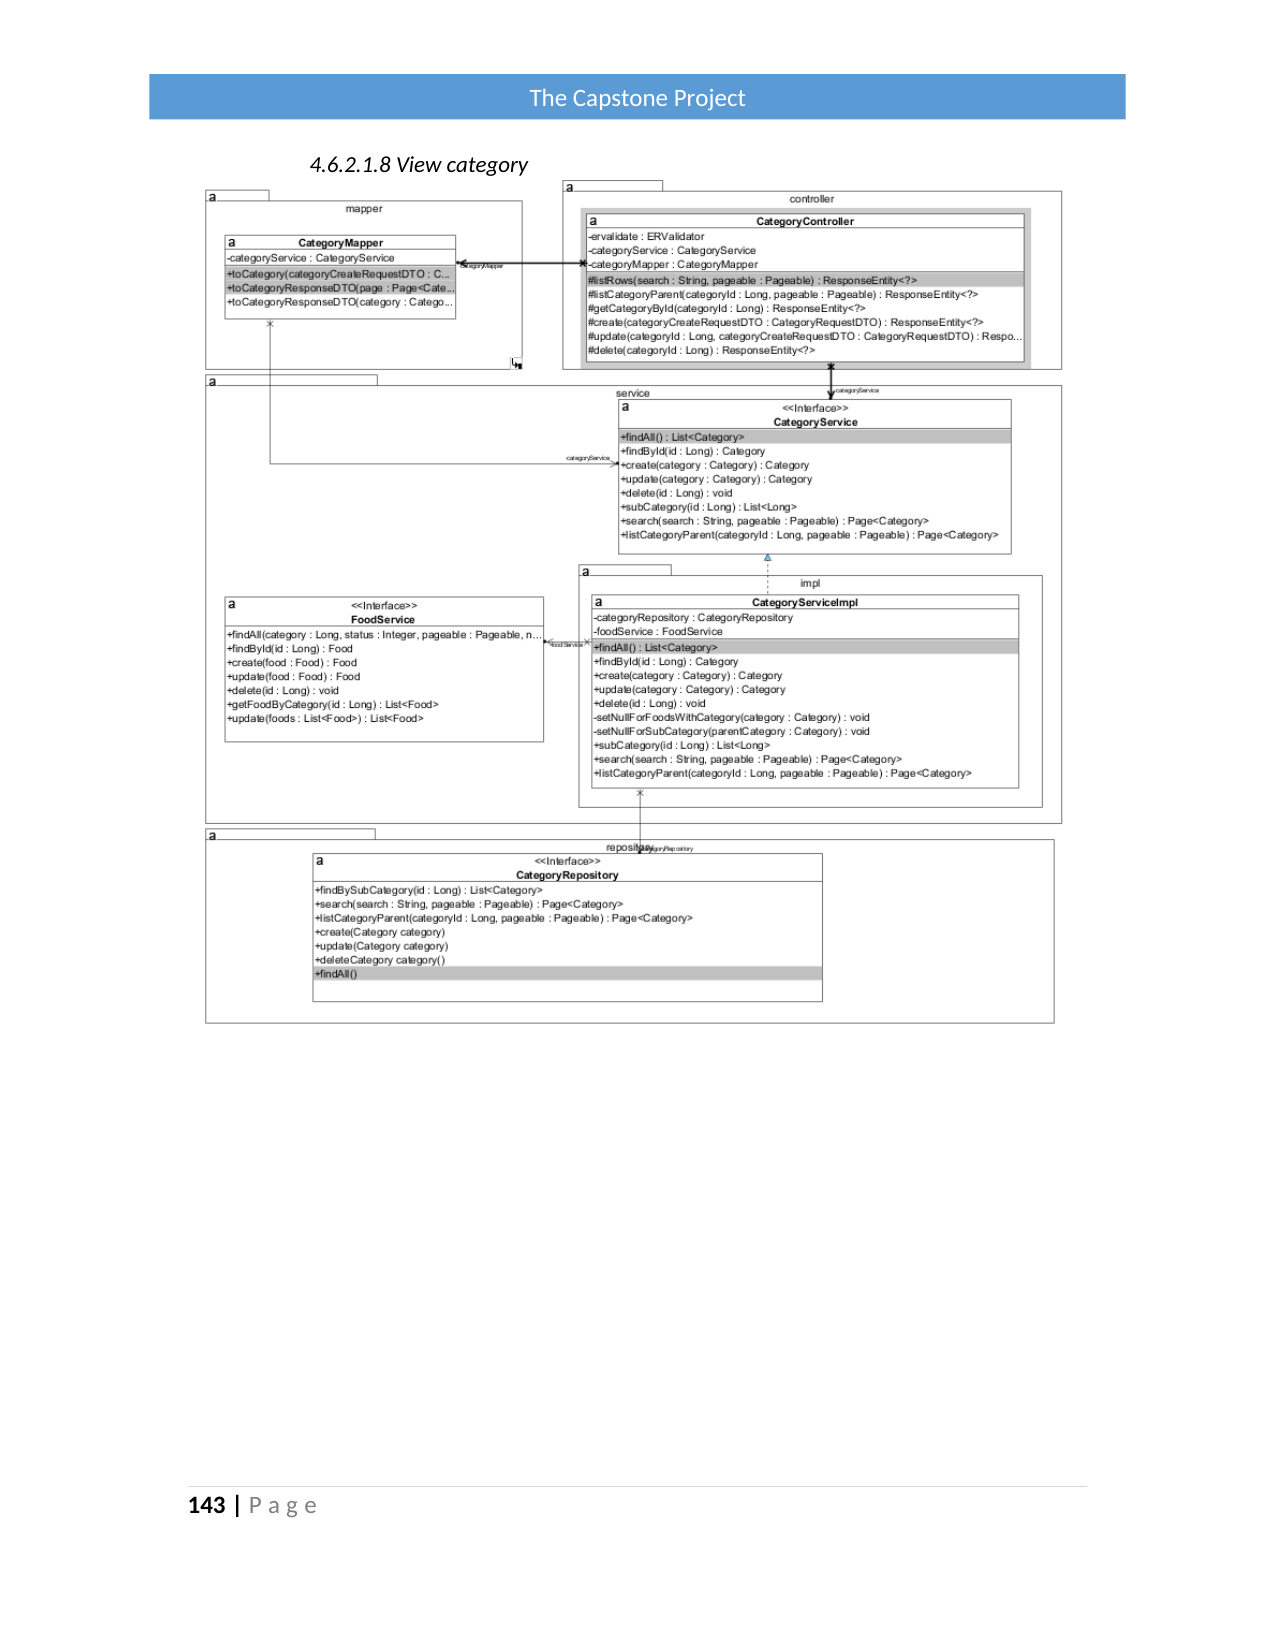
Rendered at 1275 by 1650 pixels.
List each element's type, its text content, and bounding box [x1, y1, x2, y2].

list View category [309, 150, 1087, 178]
picture [187, 180, 1088, 1028]
